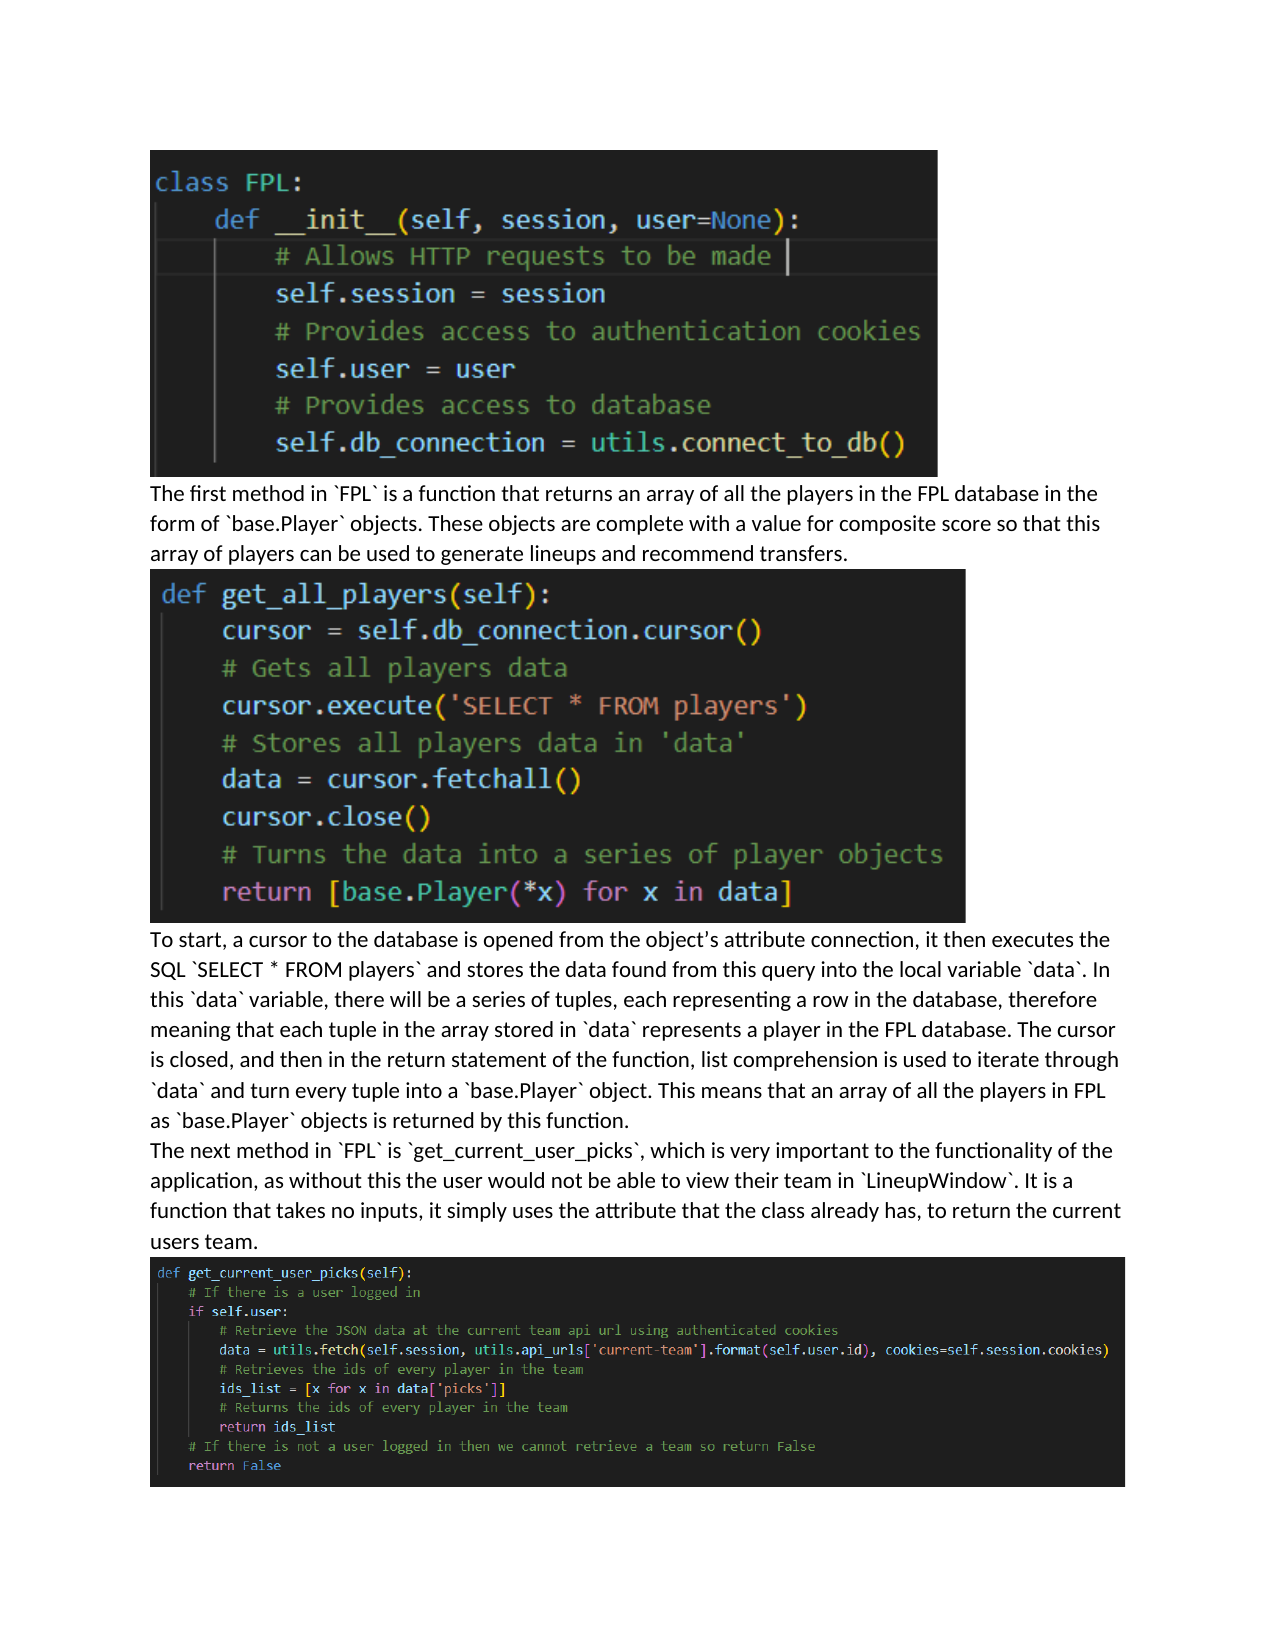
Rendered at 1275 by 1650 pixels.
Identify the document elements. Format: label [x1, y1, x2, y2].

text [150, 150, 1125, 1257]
picture [150, 1257, 1125, 1487]
picture [150, 150, 938, 477]
picture [150, 569, 966, 923]
